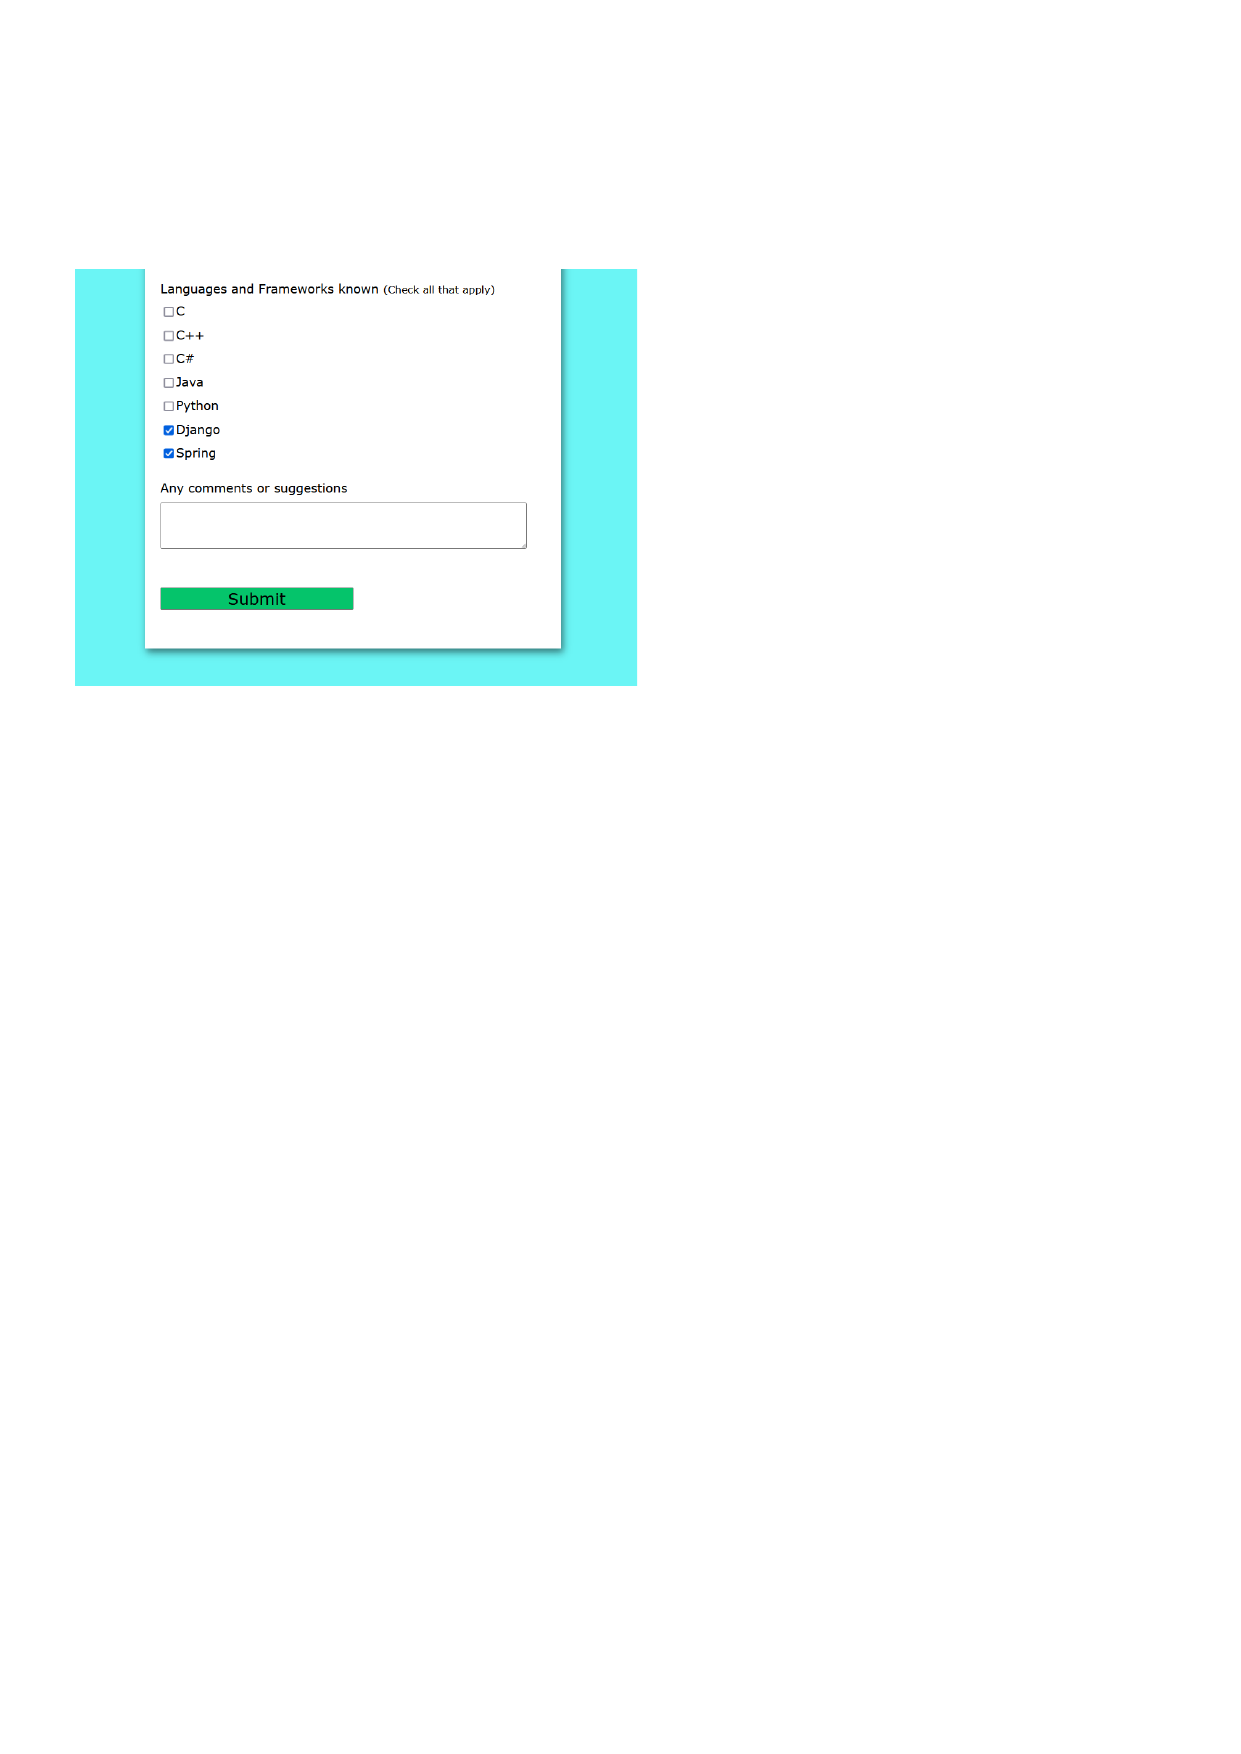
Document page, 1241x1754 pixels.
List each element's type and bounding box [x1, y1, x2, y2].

picture [75, 269, 638, 686]
